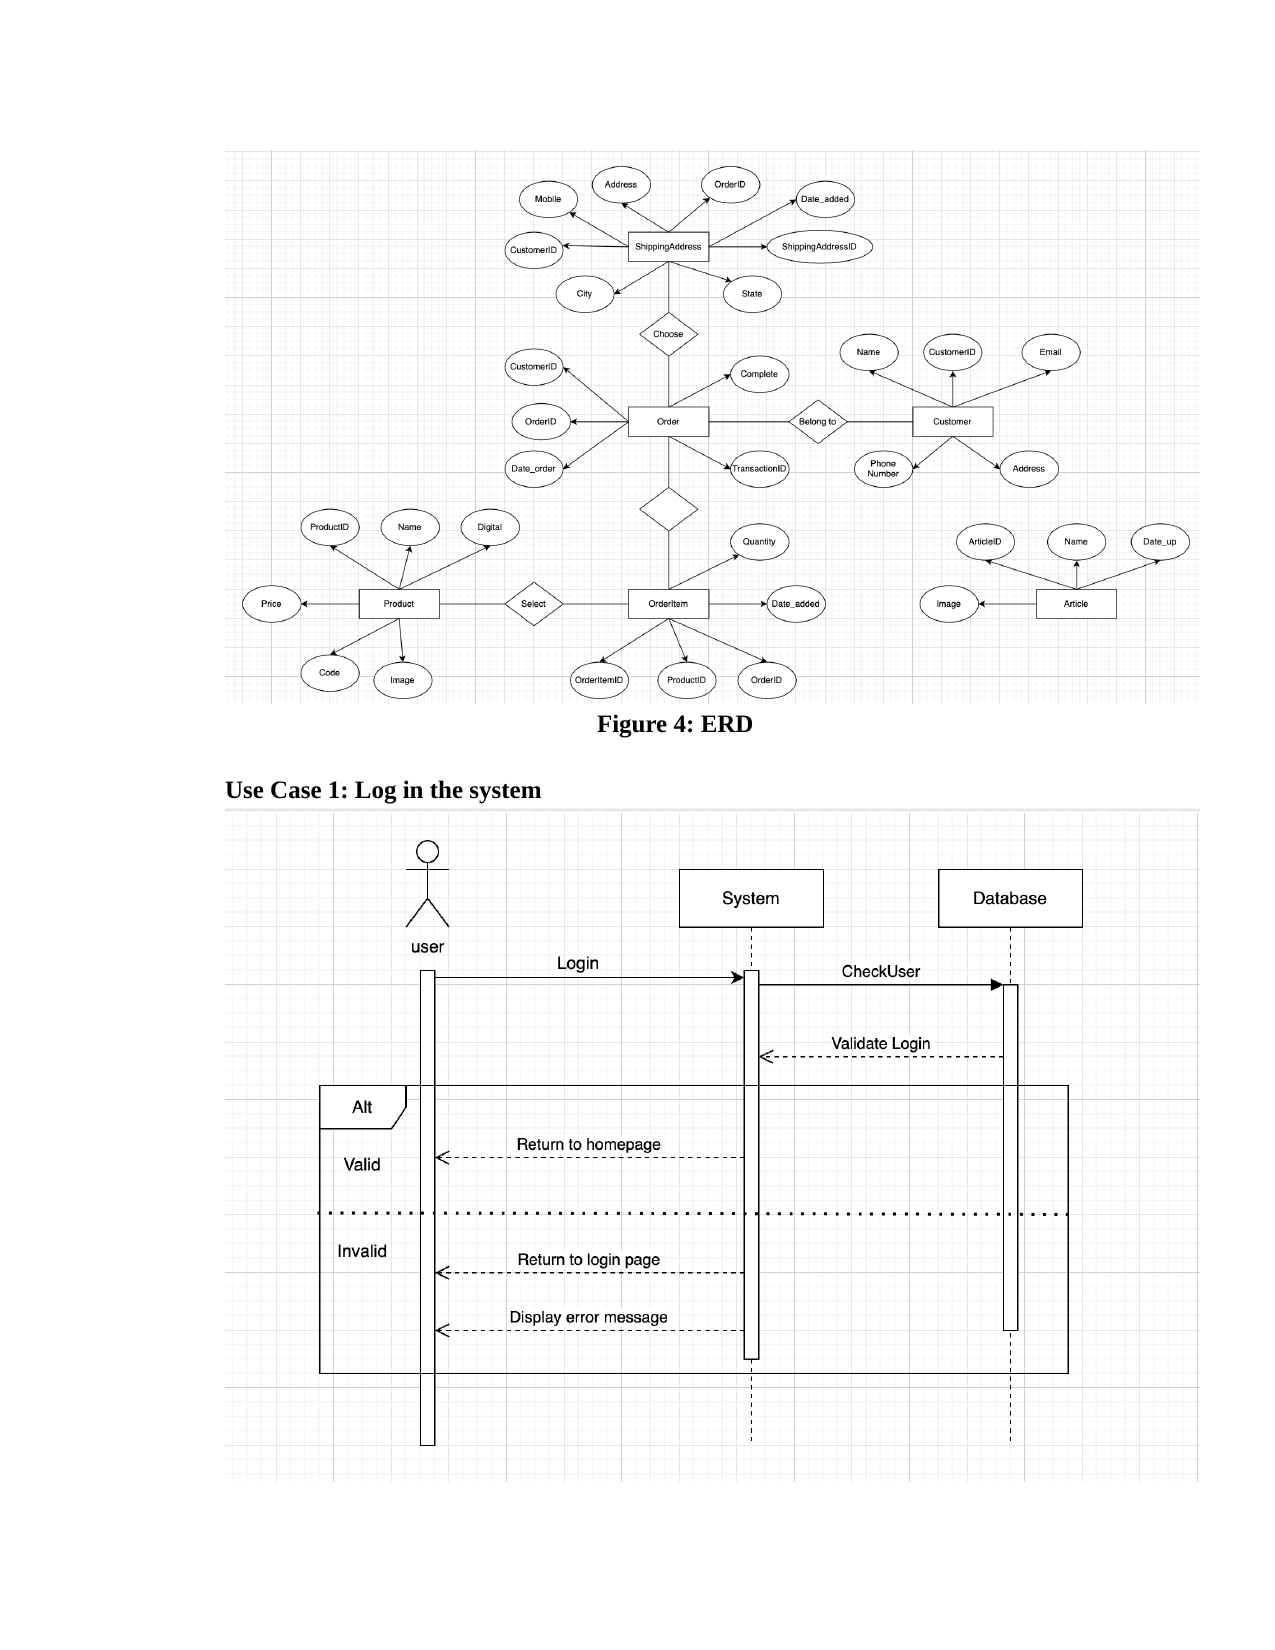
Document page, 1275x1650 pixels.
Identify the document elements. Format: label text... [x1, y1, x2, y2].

picture [225, 808, 1200, 1482]
list Use Case 1: Log in the system [225, 775, 1125, 804]
picture [225, 150, 1200, 704]
list Figure 4: ERD [225, 709, 1125, 738]
